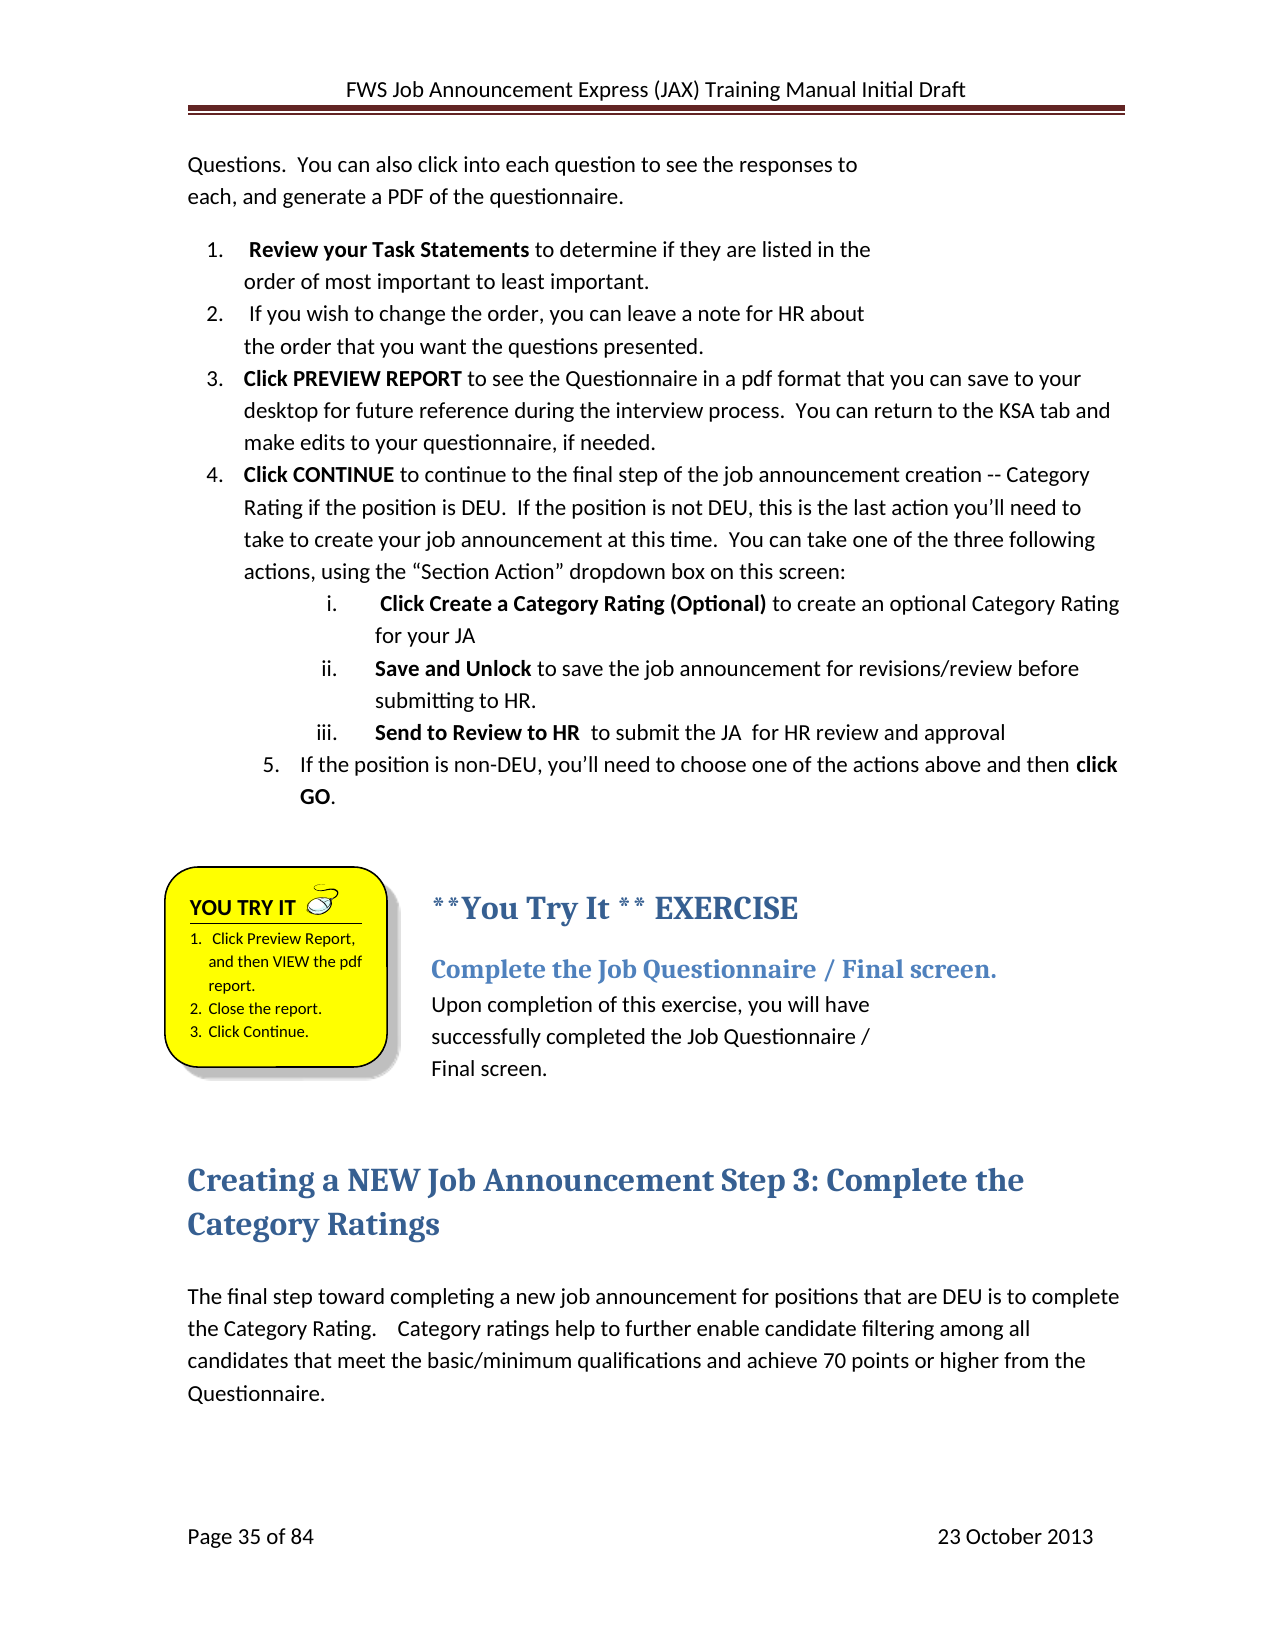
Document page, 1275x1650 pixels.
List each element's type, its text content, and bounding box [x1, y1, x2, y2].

list Click PREVIEW REPORT to see the Questionnaire in a pdf format that you can save to your desktop for future reference during the interview process. You can return to the KSA tab and make edits to your questionnaire, if needed. [206, 364, 1125, 456]
text The final step toward completing a new job announcement for positions that are DEU is to complete the Category Rating. Category ratings help to further enable candidate filtering among all candidates that meet the basic/minimum qualifications and achieve 70 points or higher from the Questionnaire. [187, 1282, 1125, 1407]
list Send to Review to HR to submit the JA for HR review and approval [337, 718, 1125, 746]
list Click Create a Category Rating (Optional) to create an optional Category Rating for your JA [337, 589, 1125, 649]
list If you wish to change the order, you can leave a note for HR about the order that you want the questions presented. [206, 299, 900, 360]
list If the position is non-DEU, you’ll need to choose one of the actions above and then click GO. [262, 750, 1125, 810]
text Upon completion of this exercise, you will have successfully completed the Job Questionnaire / Final screen. [431, 990, 891, 1083]
subtitle Creating a NEW Job Announcement Step 3: Complete the Category Ratings [187, 1162, 1125, 1244]
list Save and Unlock to save the job announcement for revisions/review before submitting to HR. [337, 654, 1125, 714]
subtitle Complete the Job Questionnaire / Final screen. [431, 954, 1125, 986]
list Review your Task Statements to determine if they are listed in the order of most important to least important. [206, 235, 900, 295]
subtitle **You Try It ** EXERCISE [431, 889, 1125, 928]
list Click CONTINUE to continue to the final step of the job announcement creation -- Category Rating if the position is DEU. If the position is not DEU, this is the last action you’ll need to take to create your job announcement at this time. You can take one of the three following actions, using the “Section Action” dropdown box on this screen: [206, 461, 1125, 585]
